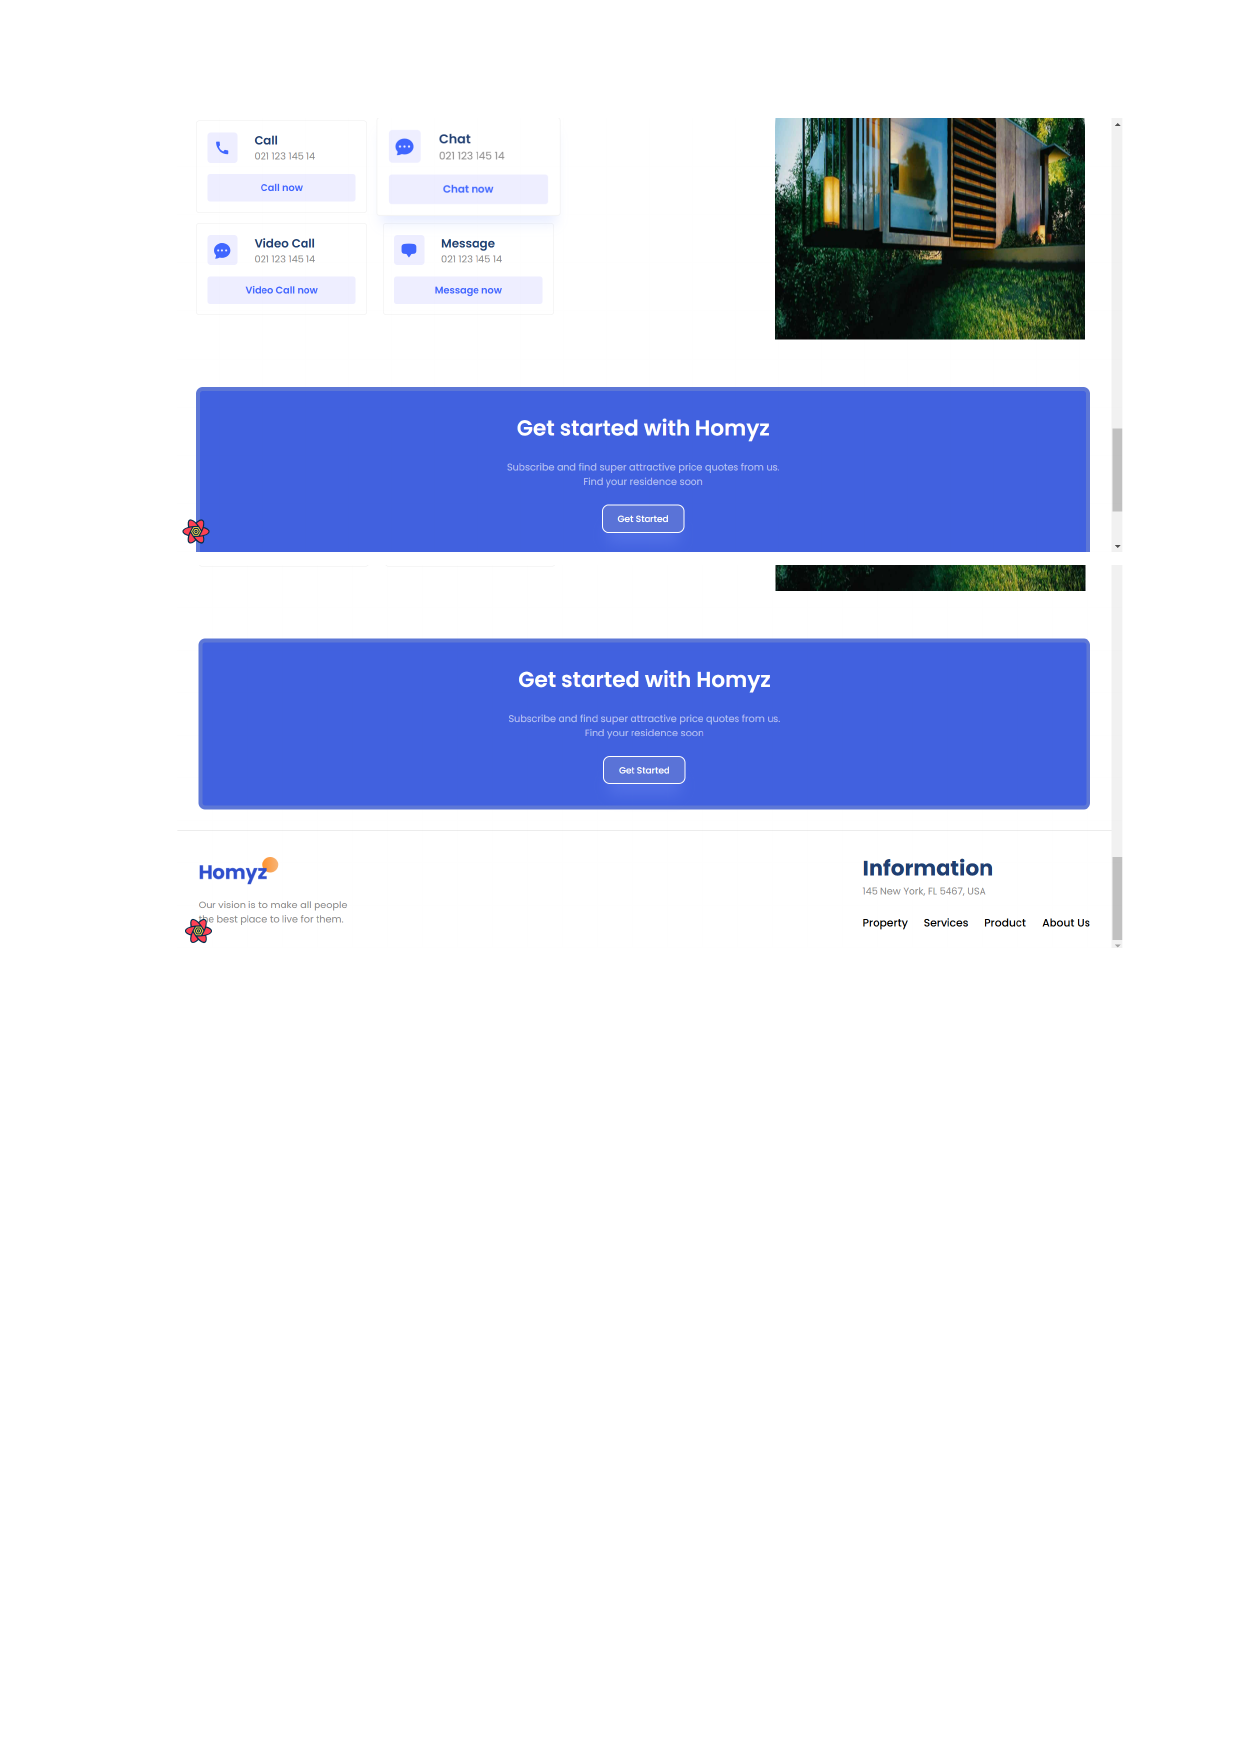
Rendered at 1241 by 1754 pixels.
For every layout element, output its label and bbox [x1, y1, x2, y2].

picture [177, 565, 1123, 948]
picture [177, 118, 1123, 552]
